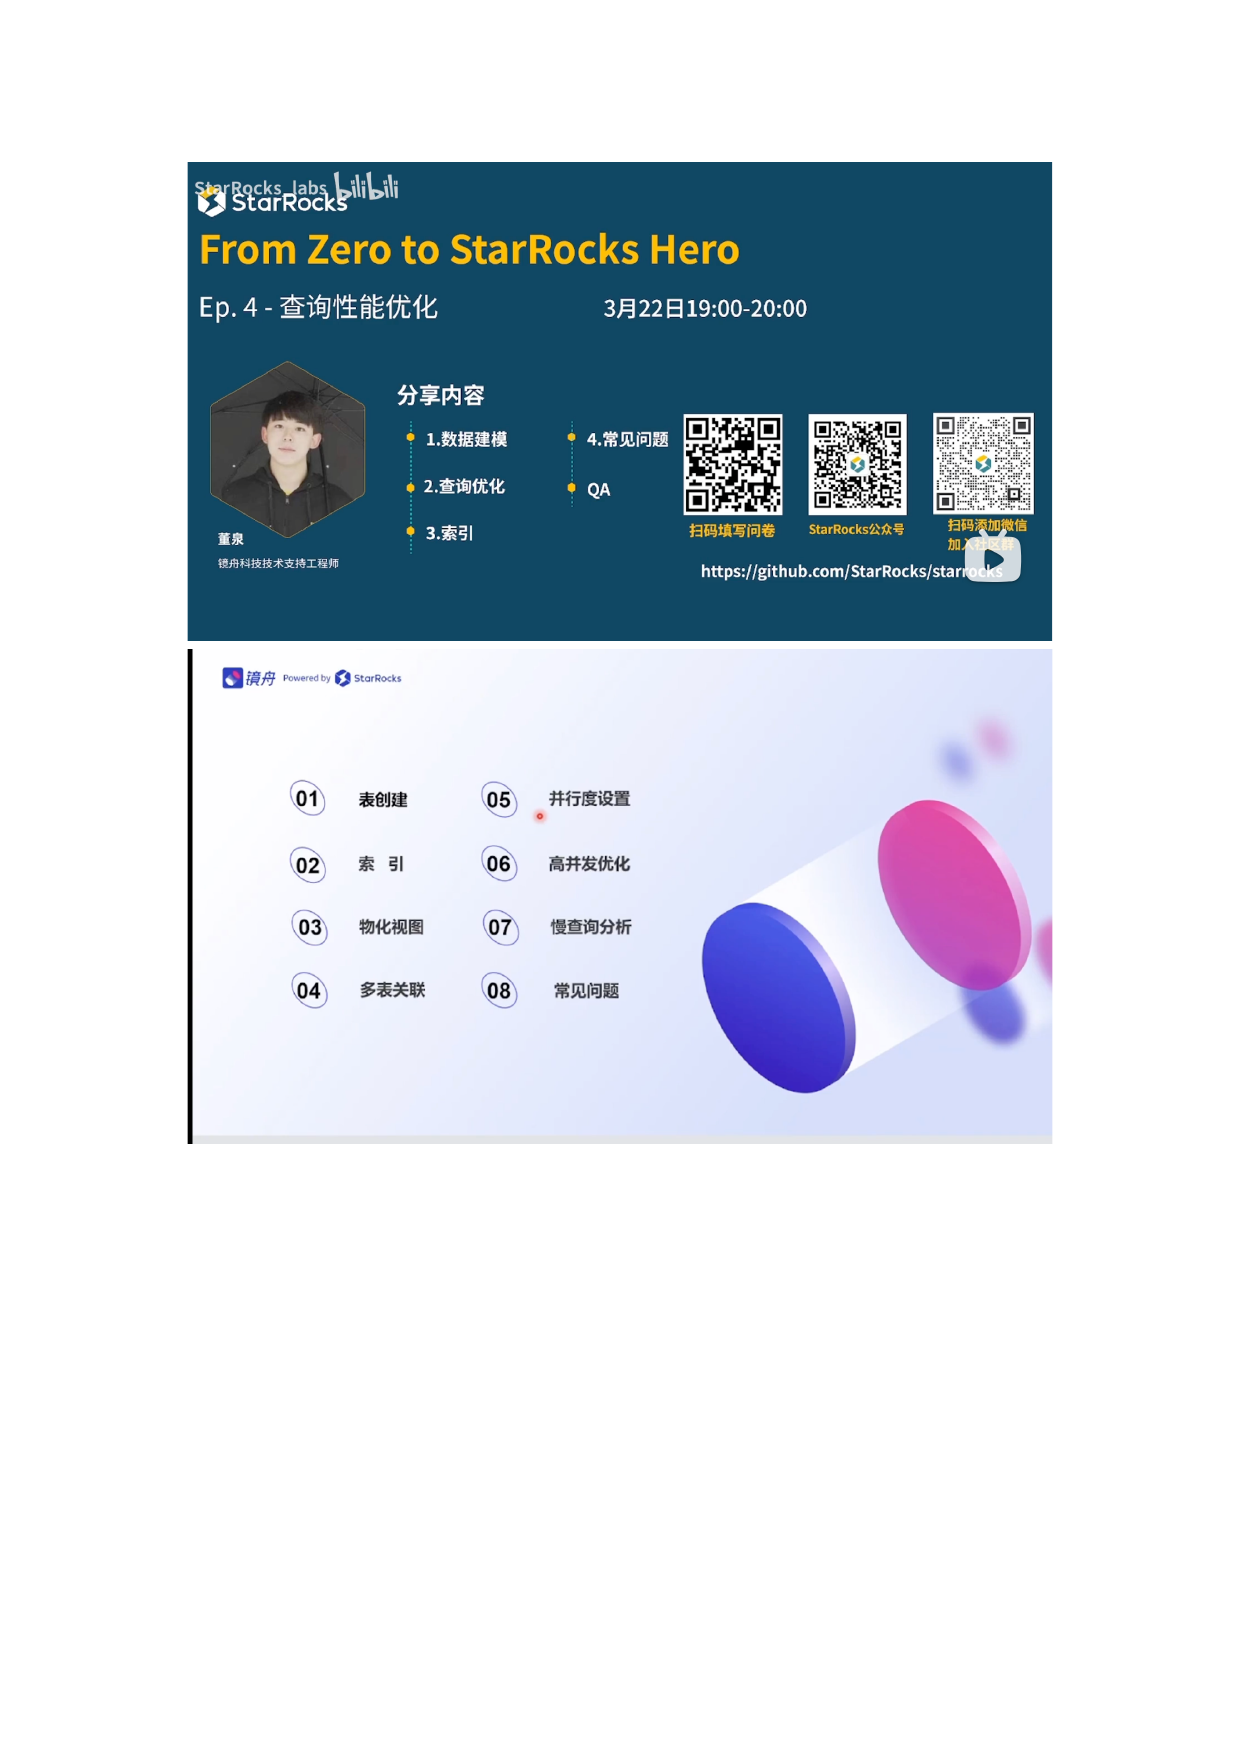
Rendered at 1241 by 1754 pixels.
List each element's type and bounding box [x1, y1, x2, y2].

picture [187, 649, 1053, 1144]
picture [187, 162, 1053, 641]
